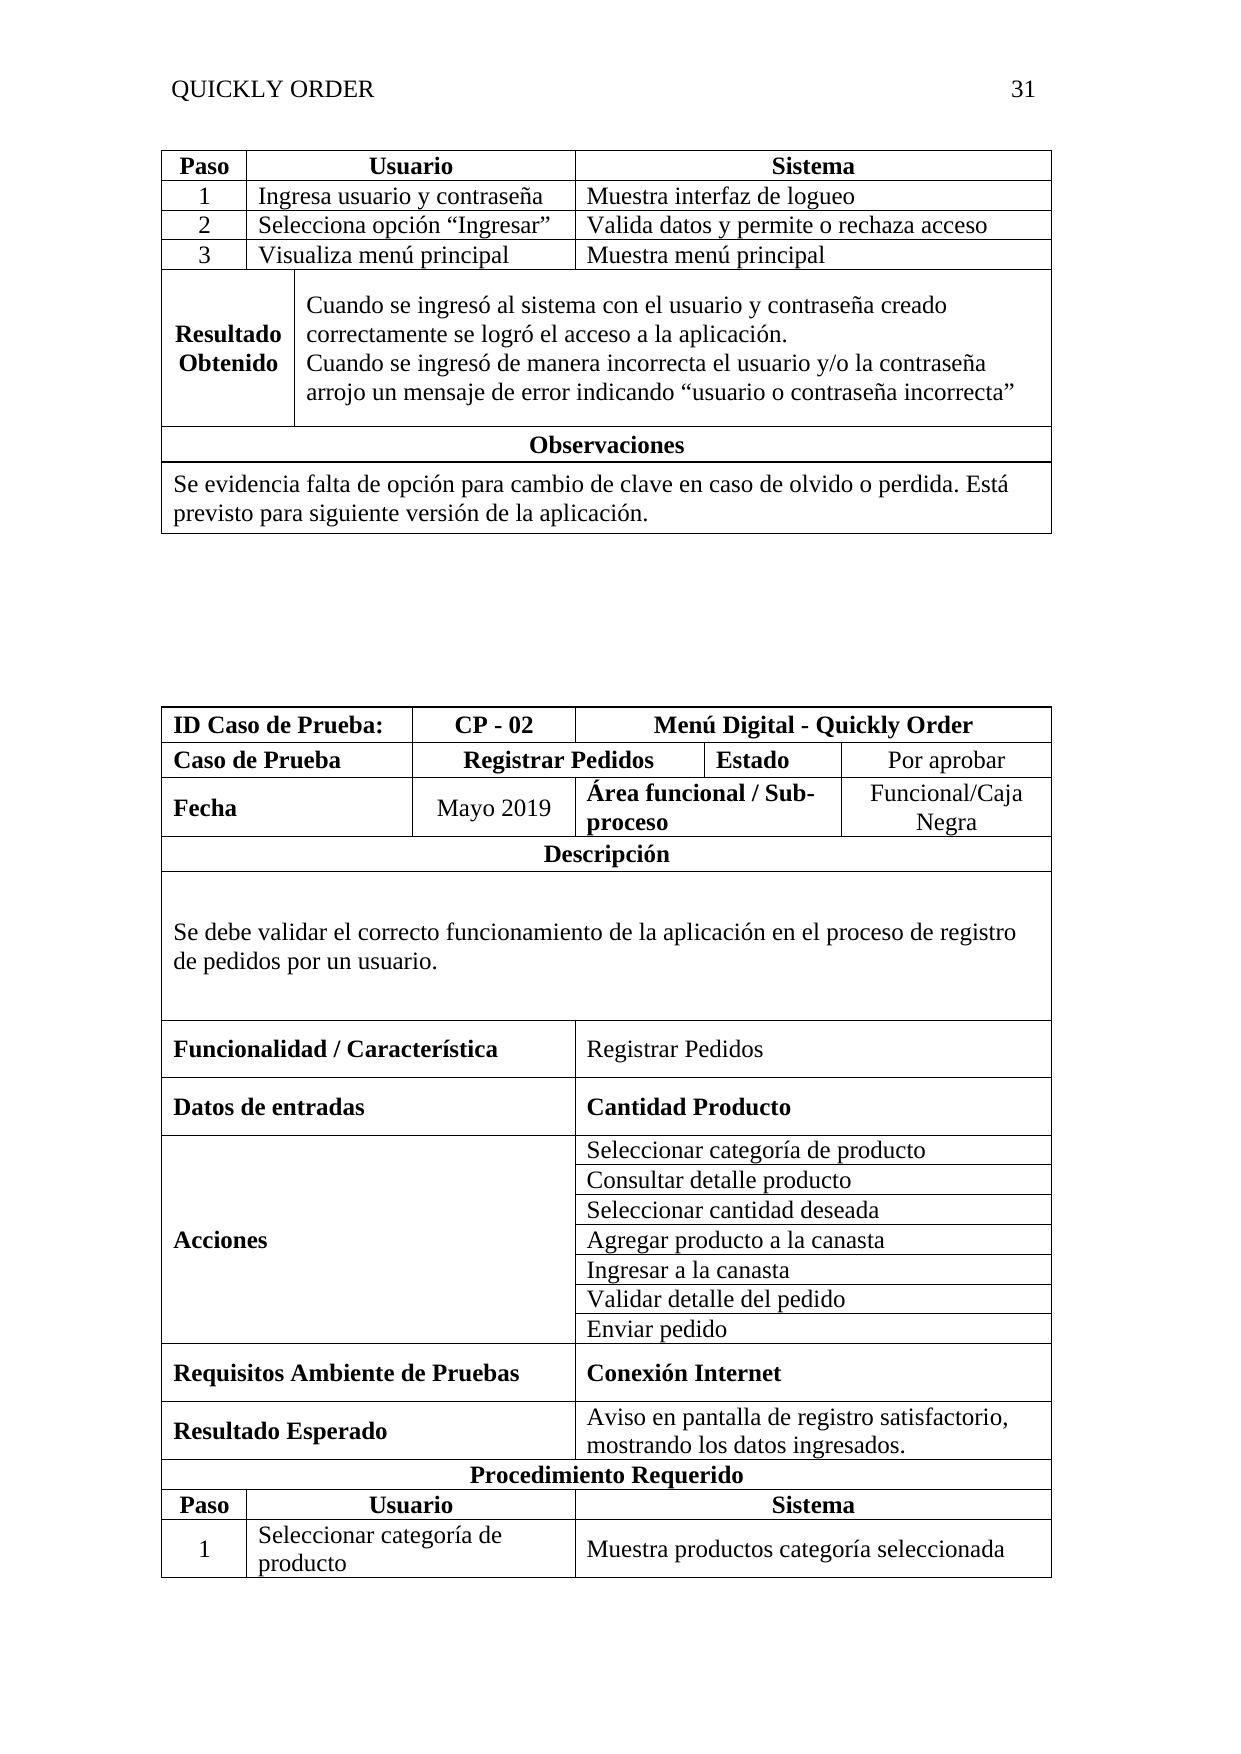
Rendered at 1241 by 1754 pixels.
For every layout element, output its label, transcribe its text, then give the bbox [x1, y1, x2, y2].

table_cell 1 [162, 181, 246, 209]
table_cell Seleccionar categoría de producto [247, 1520, 575, 1577]
table_cell Sistema [576, 151, 1051, 180]
table_cell Selecciona opción “Ingresar” [247, 211, 575, 239]
table_cell Cantidad Producto [576, 1078, 1051, 1134]
table_header ID Caso de Prueba: [162, 708, 412, 742]
table_cell Por aprobar [842, 743, 1051, 777]
table_cell Sistema [576, 1490, 1051, 1519]
table_cell Seleccionar cantidad deseada [576, 1195, 1051, 1224]
table_cell Muestra menú principal [576, 240, 1051, 269]
table_cell Cuando se ingresó al sistema con el usuario y contraseña creado correctamente se logró el acceso a la aplicación. Cuando se ingresó de manera incorrecta el usuario y/o la contraseña arrojo un mensaje de error indicando “usuario o contraseña incorrecta” [295, 270, 1051, 426]
table_cell Descripción [162, 837, 1051, 871]
table_header CP - 02 [413, 708, 575, 742]
table_cell Visualiza menú principal [247, 240, 575, 269]
table_cell Resultado Esperado [162, 1402, 575, 1459]
table_cell Fecha [162, 778, 412, 836]
table_cell Se debe validar el correcto funcionamiento de la aplicación en el proceso de registro de pedidos por un usuario. [162, 872, 1051, 1019]
table_cell Mayo 2019 [413, 778, 575, 836]
table_cell Usuario [247, 1490, 575, 1519]
table_cell Funcionalidad / Característica [162, 1021, 575, 1077]
table_cell Ingresar a la canasta [576, 1255, 1051, 1283]
table_cell Usuario [247, 151, 575, 180]
table_cell Seleccionar categoría de producto [576, 1136, 1051, 1164]
table_cell Conexión Internet [576, 1344, 1051, 1401]
table_cell Resultado Obtenido [162, 270, 294, 426]
table_cell Requisitos Ambiente de Pruebas [162, 1344, 575, 1401]
table_cell Muestra interfaz de logueo [576, 181, 1051, 209]
table_cell Paso [162, 1490, 246, 1519]
table_cell 3 [162, 240, 246, 269]
table_cell Paso [162, 151, 246, 180]
table_cell 2 [162, 211, 246, 239]
table_cell Registrar Pedidos [413, 743, 704, 777]
table_cell Funcional/Caja Negra [842, 778, 1051, 836]
table_header Menú Digital - Quickly Order [576, 708, 1051, 742]
table_cell Agregar producto a la canasta [576, 1225, 1051, 1254]
table_cell Área funcional / Sub-proceso [576, 778, 841, 836]
table_cell Datos de entradas [162, 1078, 575, 1134]
table_cell Aviso en pantalla de registro satisfactorio, mostrando los datos ingresados. [576, 1402, 1051, 1459]
table_cell Muestra productos categoría seleccionada [576, 1520, 1051, 1577]
table_cell Consultar detalle producto [576, 1165, 1051, 1194]
table_cell Procedimiento Requerido [162, 1460, 1051, 1489]
table_cell Estado [705, 743, 841, 777]
table_cell Ingresa usuario y contraseña [247, 181, 575, 209]
table_cell 1 [162, 1520, 246, 1577]
table_cell Acciones [162, 1136, 575, 1343]
table_cell Registrar Pedidos [576, 1021, 1051, 1077]
table_cell Caso de Prueba [162, 743, 412, 777]
table_cell Validar detalle del pedido [576, 1285, 1051, 1313]
table_cell Enviar pedido [576, 1314, 1051, 1343]
table_cell Valida datos y permite o rechaza acceso [576, 211, 1051, 239]
table_cell Observaciones [162, 427, 1051, 461]
table_cell Se evidencia falta de opción para cambio de clave en caso de olvido o perdida. Está previsto para siguiente versión de la aplicación. [162, 463, 1051, 533]
